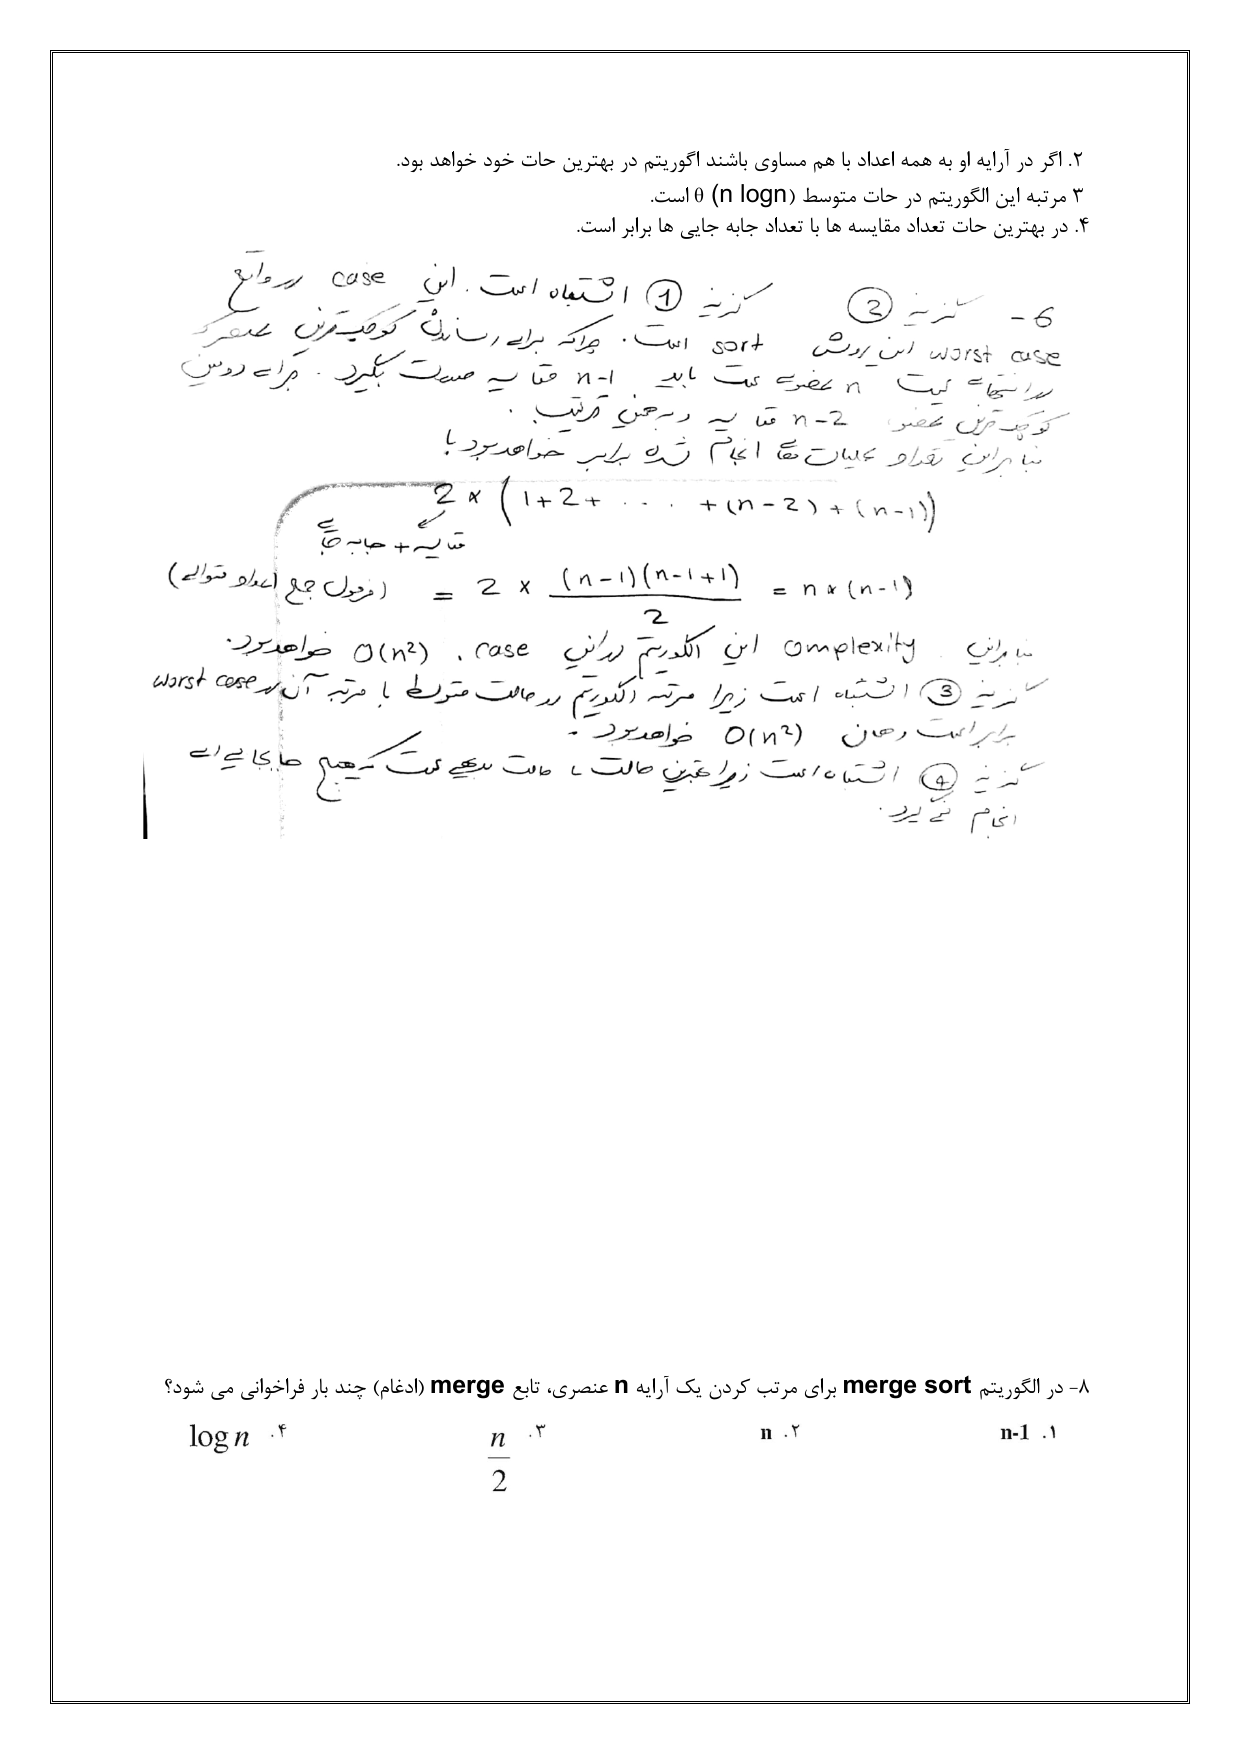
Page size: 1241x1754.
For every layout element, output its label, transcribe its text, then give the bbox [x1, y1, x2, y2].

text ۴. در بهترین حات تعداد مقایسه ها با تعداد جابه جایی ها برابر است. [150, 216, 1090, 241]
text ۸- در الگوریتم merge sort براي مرتب کردن یک آرایه n عنصري، تابع merge (ادغام) چند بار فراخواني مي شود؟ [150, 1370, 1090, 1402]
text ٢. اگر در آرایه او به همه اعداد با هم مساوي باشند اگوریتم در بهترین حات خود خواهد بود. [150, 150, 1090, 175]
picture [151, 1407, 1090, 1494]
text ۳ مرتبه این الگوریتم در حات متوسط (θ (n logn است. [150, 179, 1090, 211]
picture [143, 244, 1090, 839]
